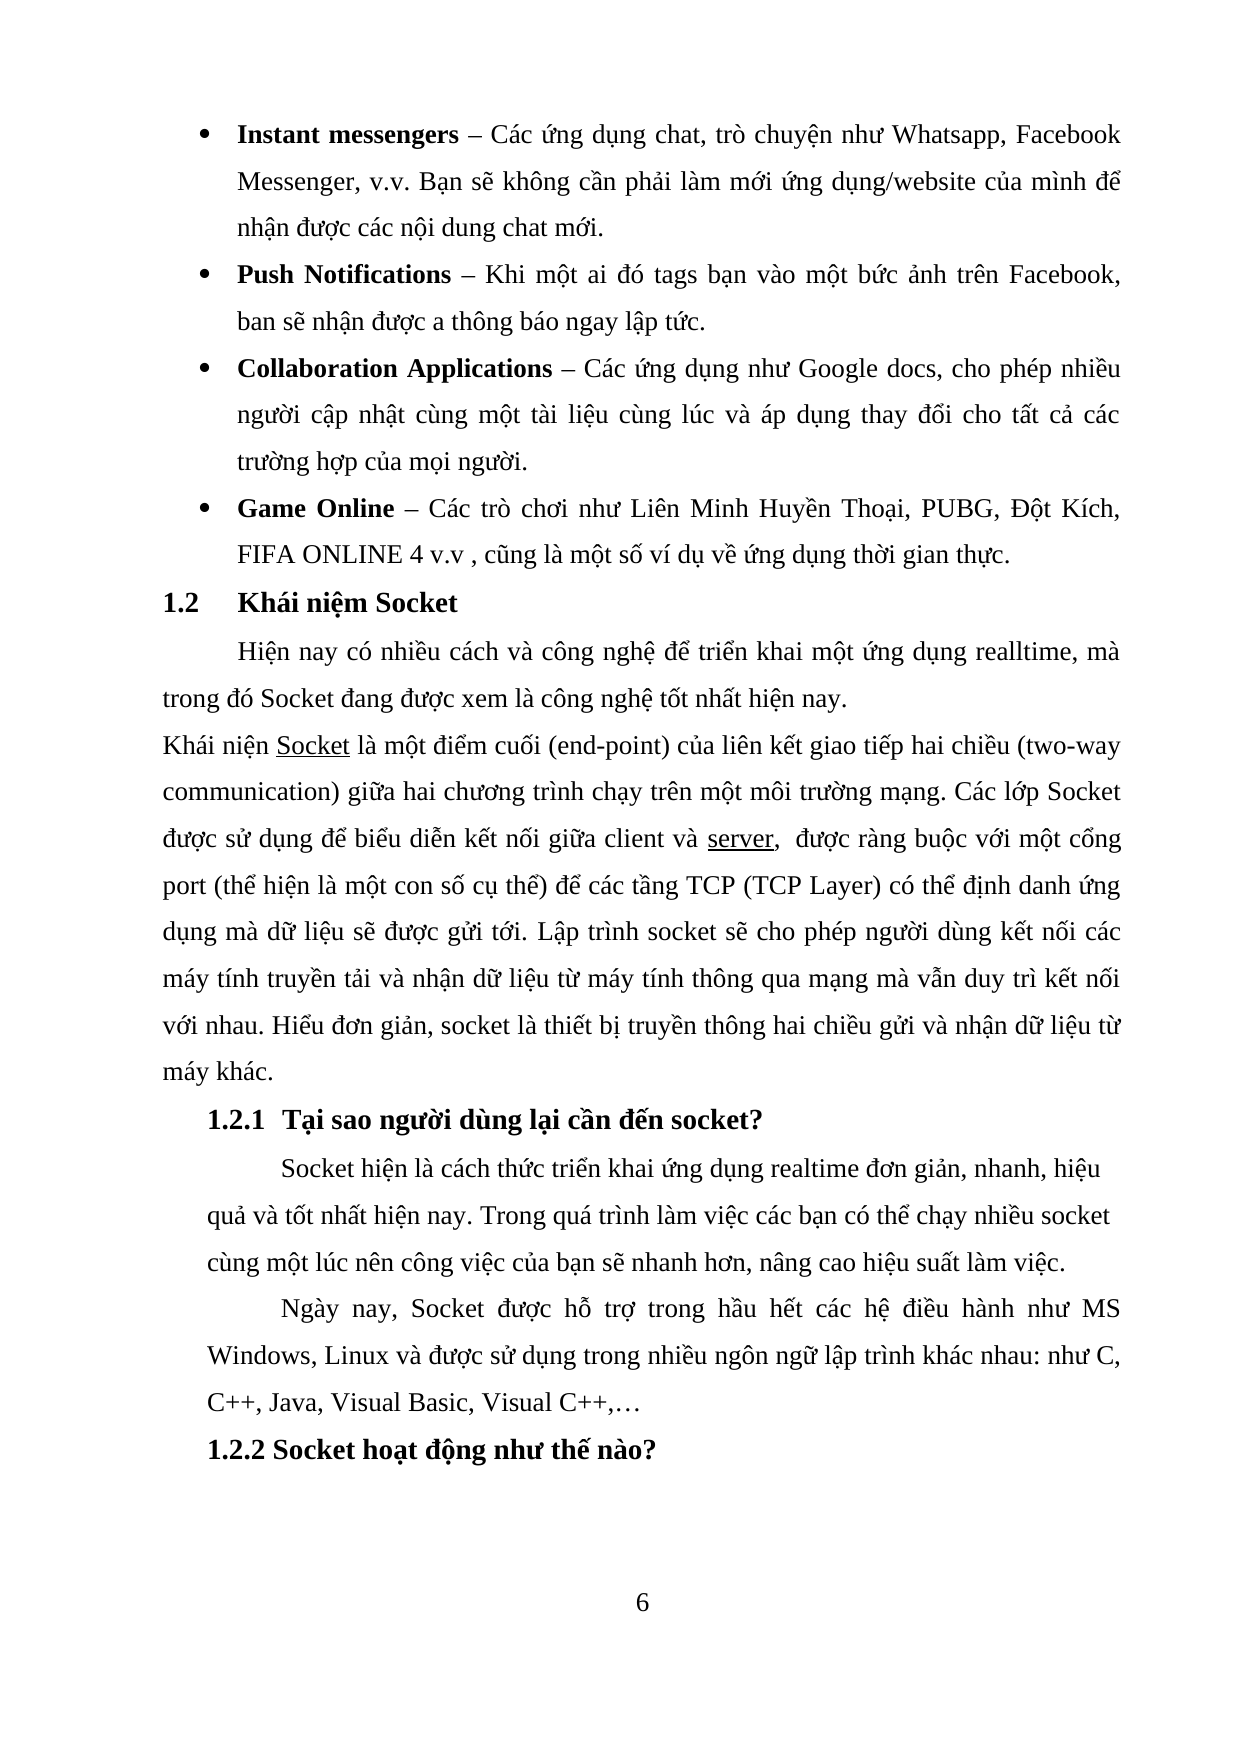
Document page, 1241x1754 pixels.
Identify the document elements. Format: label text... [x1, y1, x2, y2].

list Push Notifications – Khi một ai đó tags bạn vào một bức ảnh trên Facebook, ban sẽ nhận được a thông báo ngay lập tức. [200, 258, 1122, 336]
subtitle 1.2.2 Socket hoạt động như thế nào? [162, 1432, 1122, 1466]
text Khái niện Socket là một điểm cuối (end-point) của liên kết giao tiếp hai chiều (two-way communication) giữa hai chương trình chạy trên một môi trường mạng. Các lớp Socket được sử dụng để biểu diễn kết nối giữa client và server, được ràng buộc với một cổng port (thể hiện là một con số cụ thể) để các tầng TCP (TCP Layer) có thể định danh ứng dụng mà dữ liệu sẽ được gửi tới. Lập trình socket sẽ cho phép người dùng kết nối các máy tính truyền tải và nhận dữ liệu từ máy tính thông qua mạng mà vẫn duy trì kết nối với nhau. Hiểu đơn giản, socket là thiết bị truyền thông hai chiều gửi và nhận dữ liệu từ máy khác. [162, 729, 1122, 1087]
list Collaboration Applications – Các ứng dụng như Google docs, cho phép nhiều người cập nhật cùng một tài liệu cùng lúc và áp dụng thay đổi cho tất cả các trường hợp của mọi người. [200, 352, 1122, 476]
list Khái niệm Socket [162, 585, 1122, 619]
text Socket hiện là cách thức triển khai ứng dụng realtime đơn giản, nhanh, hiệu quả và tốt nhất hiện nay. Trong quá trình làm việc các bạn có thể chạy nhiều socket cùng một lúc nên công việc của bạn sẽ nhanh hơn, nâng cao hiệu suất làm việc. [207, 1152, 1122, 1277]
text Hiện nay có nhiều cách và công nghệ để triển khai một ứng dụng realltime, mà trong đó Socket đang được xem là công nghệ tốt nhất hiện nay. [162, 636, 1122, 713]
list Game Online – Các trò chơi như Liên Minh Huyền Thoại, PUBG, Đột Kích, FIFA ONLINE 4 v.v , cũng là một số ví dụ về ứng dụng thời gian thực. [200, 492, 1122, 570]
subtitle Tại sao người dùng lại cần đến socket? [207, 1102, 1122, 1136]
text Ngày nay, Socket được hỗ trợ trong hầu hết các hệ điều hành như MS Windows, Linux và được sử dụng trong nhiều ngôn ngữ lập trình khác nhau: như C, C++, Java, Visual Basic, Visual C++,… [207, 1292, 1122, 1417]
list Instant messengers – Các ứng dụng chat, trò chuyện như Whatsapp, Facebook Messenger, v.v. Bạn sẽ không cần phải làm mới ứng dụng/website của mình để nhận được các nội dung chat mới. [200, 118, 1122, 243]
